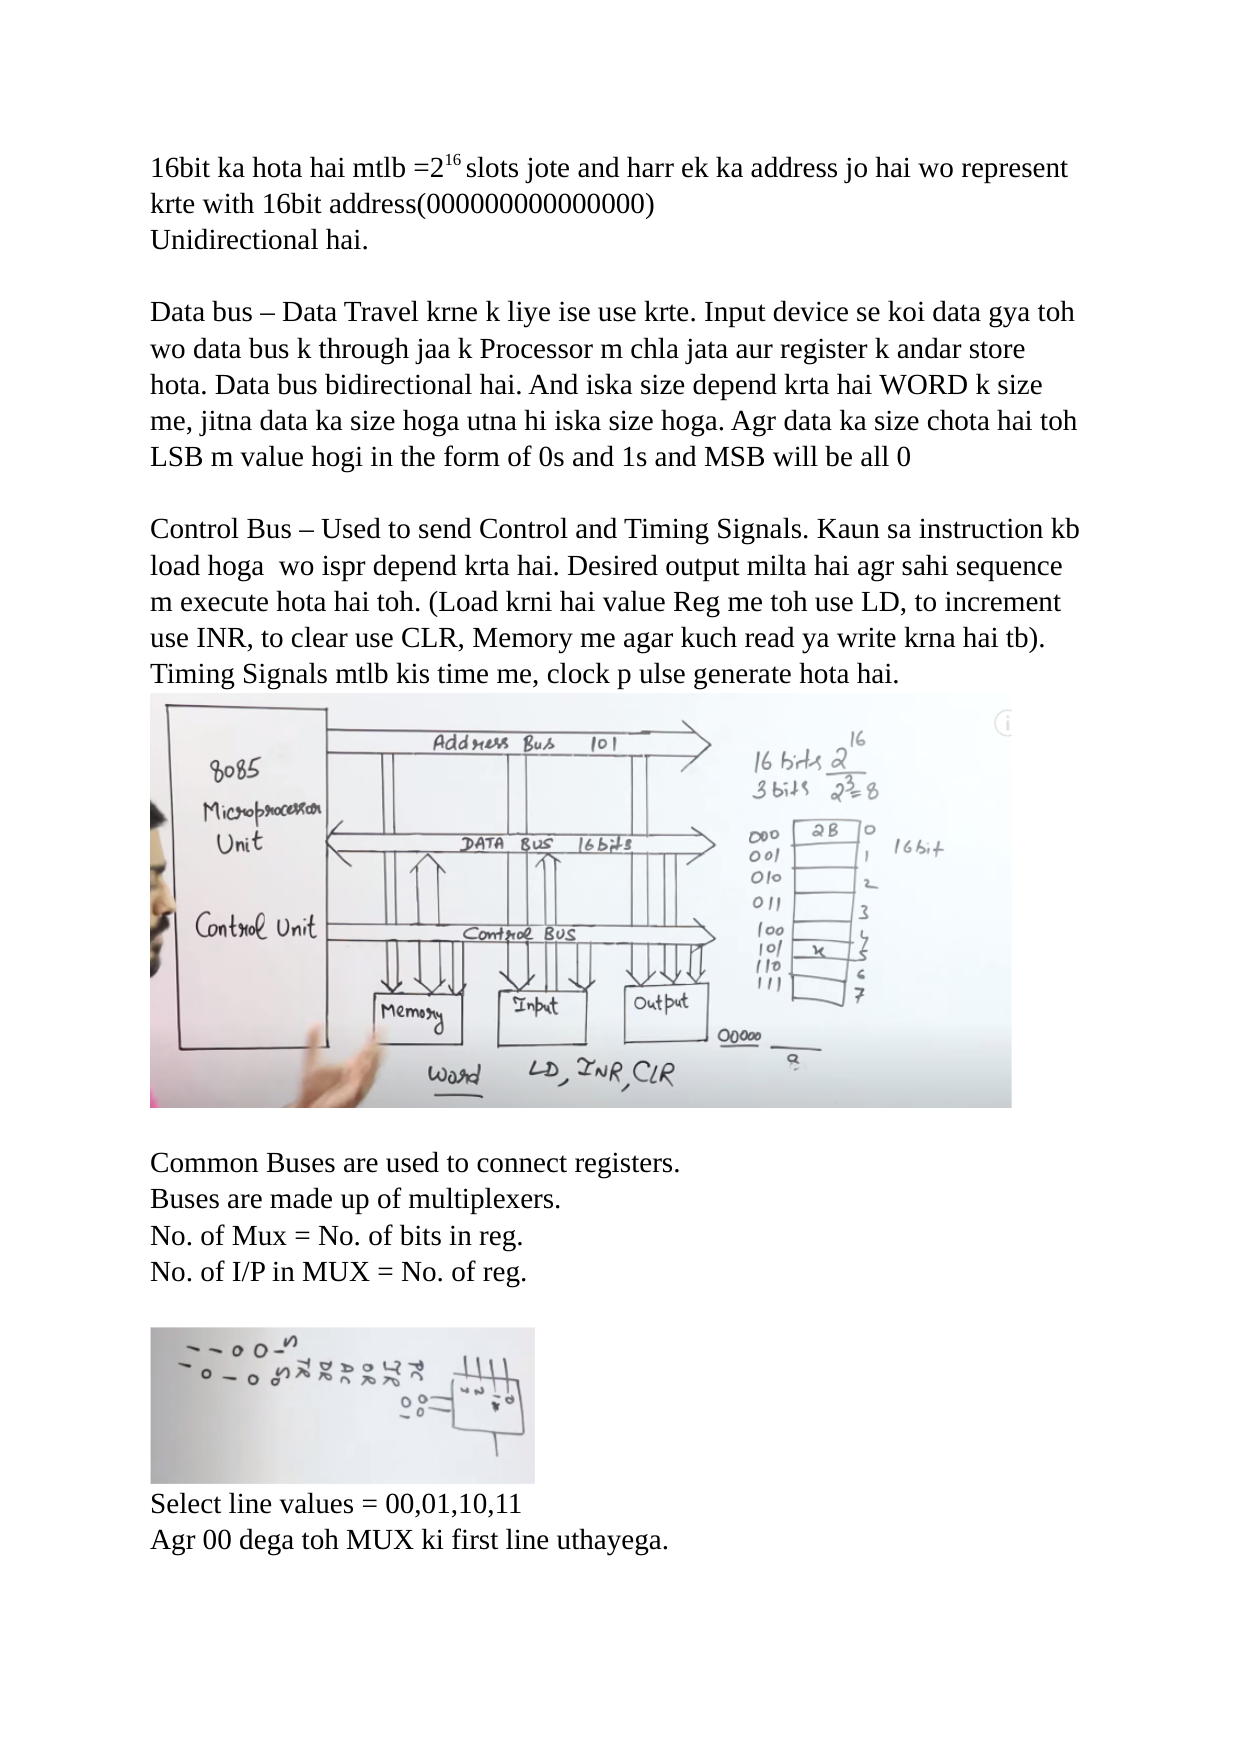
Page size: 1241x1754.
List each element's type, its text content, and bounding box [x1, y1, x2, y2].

picture [151, 1328, 534, 1483]
picture [150, 692, 1012, 1108]
text Unidirectional hai. [150, 222, 1090, 256]
text Data bus – Data Travel krne k liye ise use krte. Input device se koi data gya toh wo data bus k through jaa k Processor m chla jata aur register k andar store hota. Data bus bidirectional hai. And iska size depend krta hai WORD k size me, jitna data ka size hoga utna hi iska size hoga. Agr data ka size chota hai toh LSB m value hogi in the form of 0s and 1s and MSB will be all 0 [150, 294, 1090, 473]
text Common Buses are used to connect registers. [150, 1146, 1090, 1179]
text Control Bus – Used to send Control and Timing Signals. Kaun sa instruction kb load hoga wo ispr depend krta hai. Desired output milta hai agr sahi sequence m execute hota hai toh. (Load krni hai value Reg me toh use LD, to increment use INR, to clear use CLR, Memory me agar kuch read ya write krna hai tb). [150, 511, 1090, 653]
text No. of I/P in MUX = No. of reg. [150, 1254, 1090, 1287]
text Timing Signals mtlb kis time me, clock p ulse generate hota hai. [150, 656, 1090, 689]
text 16bit ka hota hai mtlb =216 slots jote and harr ek ka address jo hai wo represent krte with 16bit address(000000000000000) [150, 150, 1090, 220]
text Select line values = 00,01,10,11 [150, 1486, 1090, 1519]
text Agr 00 dega toh MUX ki first line uthayega. [150, 1522, 1090, 1556]
text Buses are made up of multiplexers. No. of Mux = No. of bits in reg. [150, 1182, 1090, 1251]
